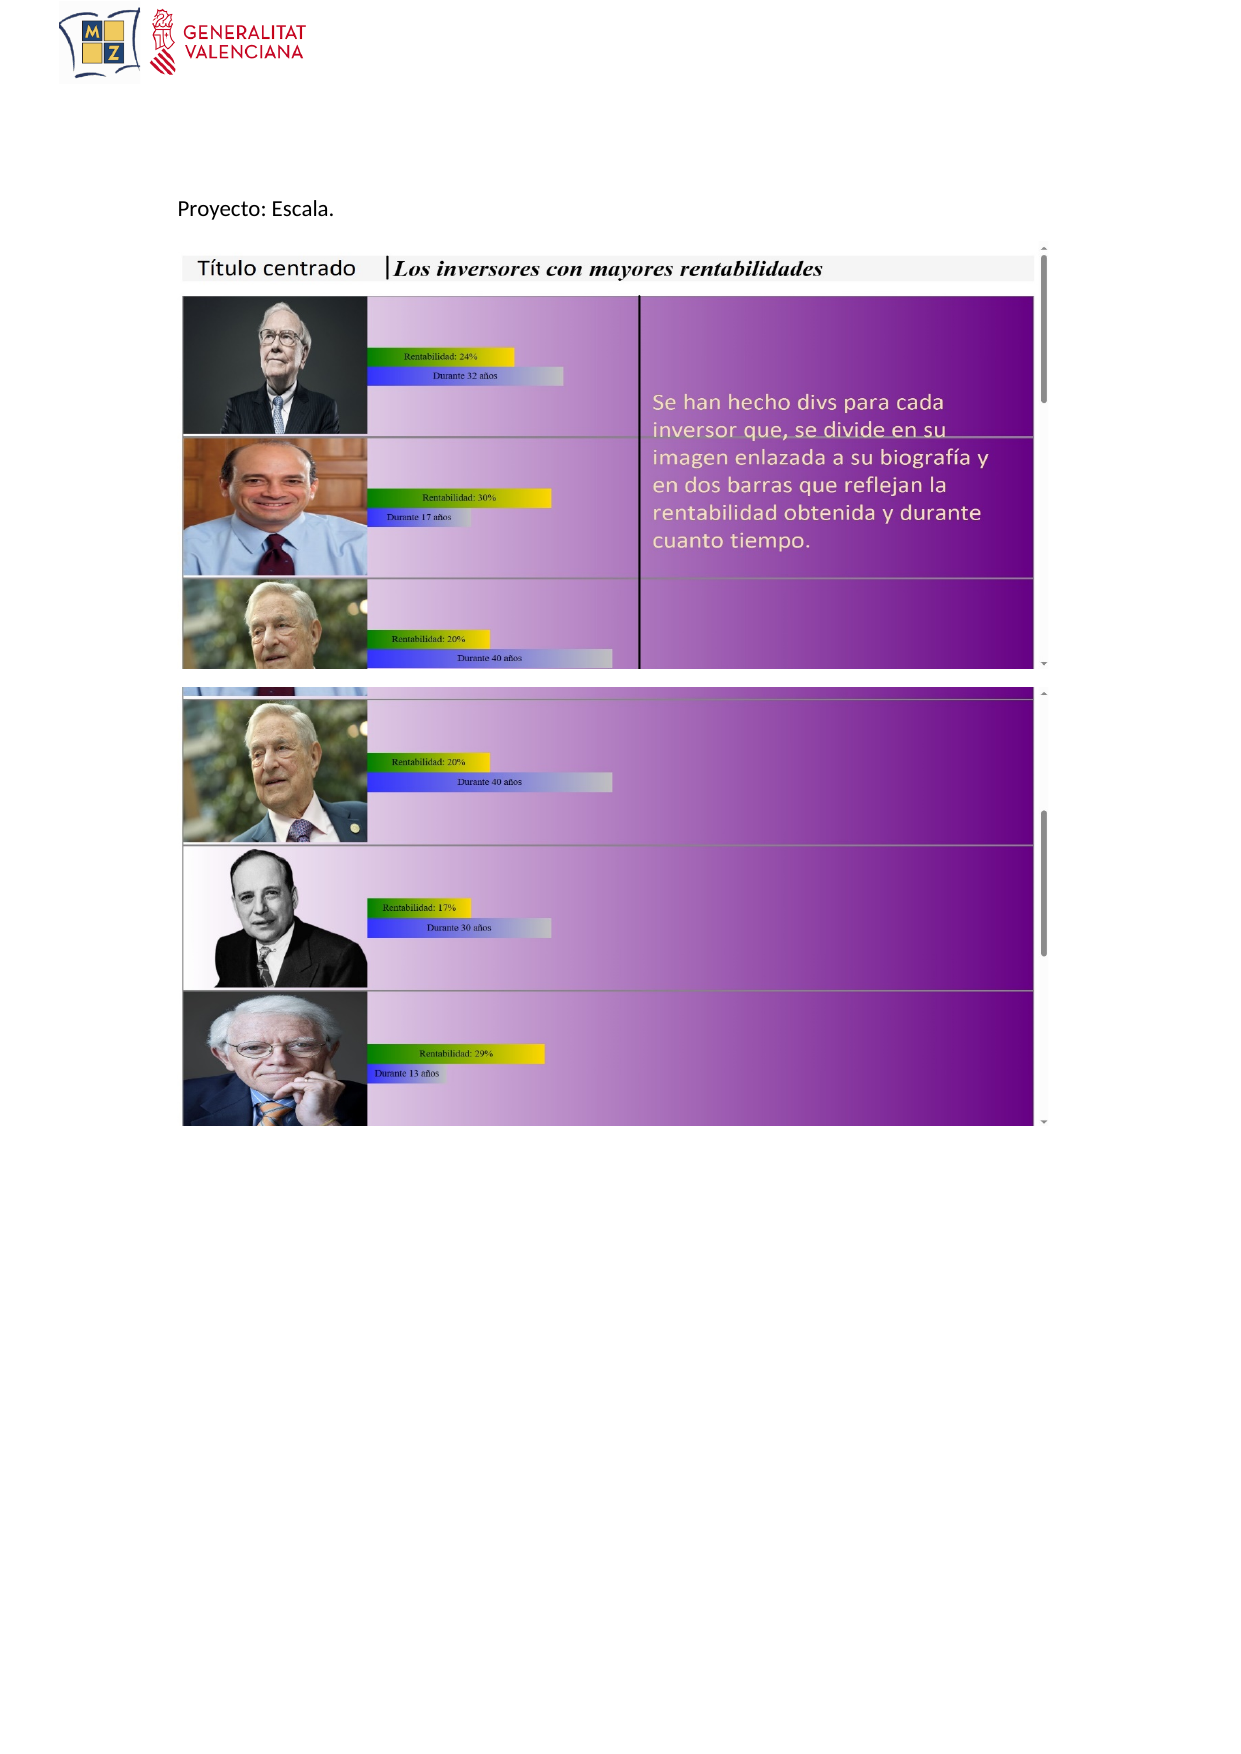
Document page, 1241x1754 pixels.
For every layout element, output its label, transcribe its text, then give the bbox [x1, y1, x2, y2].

text Proyecto: Escala. [177, 194, 1048, 222]
picture [177, 241, 1049, 669]
picture [59, 0, 315, 84]
picture [177, 687, 1049, 1126]
